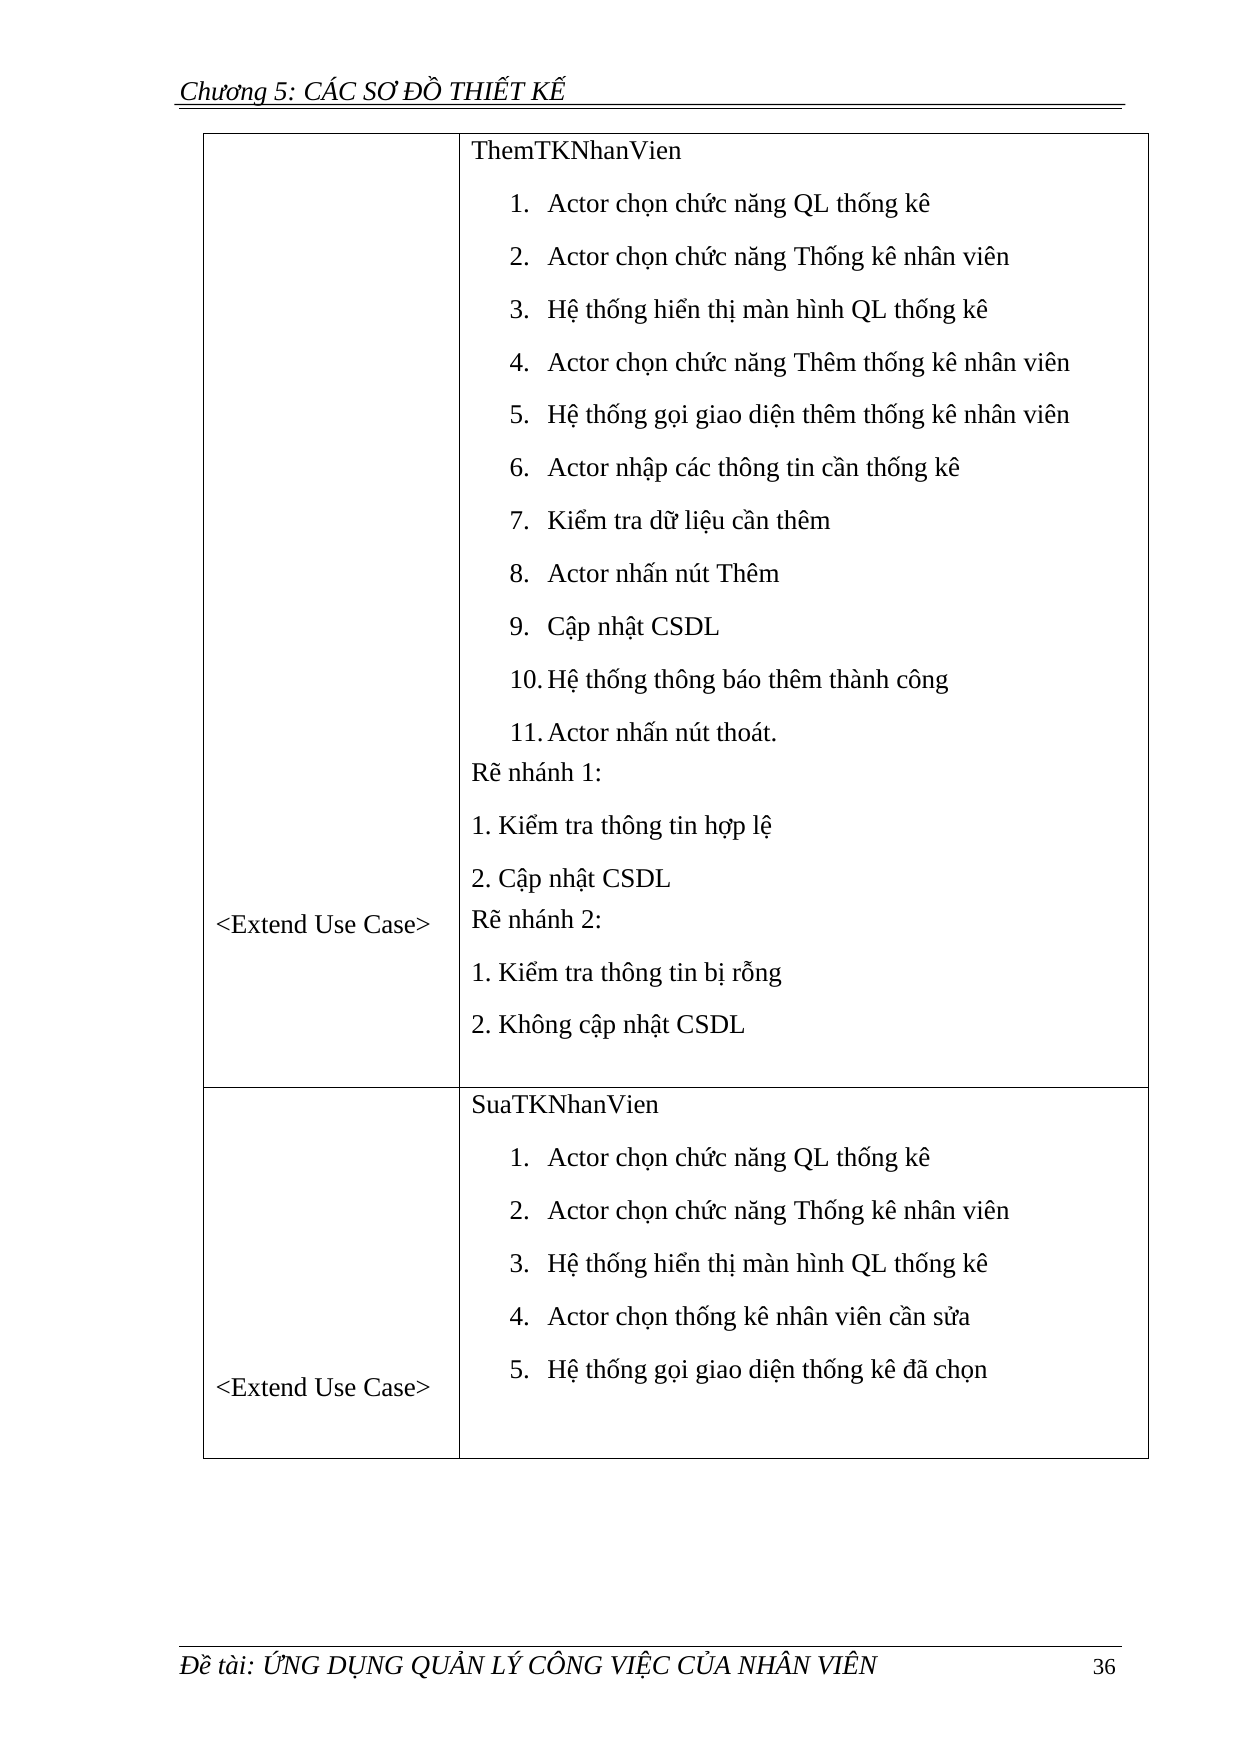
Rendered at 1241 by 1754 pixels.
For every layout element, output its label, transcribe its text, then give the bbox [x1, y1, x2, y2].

table_header ThemTKNhanVien Actor chọn chức năng QL thống kê Actor chọn chức năng Thống kê nhân viên Hệ thống hiển thị màn hình QL thống kê Actor chọn chức năng Thêm thống kê nhân viên Hệ thống gọi giao diện thêm thống kê nhân viên Actor nhập các thông tin cần thống kê Kiểm tra dữ liệu cần thêm Actor nhấn nút Thêm Cập nhật CSDL Hệ thống thông báo thêm thành công Actor nhấn nút thoát. Rẽ nhánh 1: Kiểm tra thông tin hợp lệ Cập nhật CSDL Rẽ nhánh 2: Kiểm tra thông tin bị rỗng Không cập nhật CSDL [460, 134, 1148, 1087]
table_header <Extend Use Case> [204, 134, 459, 1087]
table_cell SuaTKNhanVien Actor chọn chức năng QL thống kê Actor chọn chức năng Thống kê nhân viên Hệ thống hiển thị màn hình QL thống kê Actor chọn thống kê nhân viên cần sửa Hệ thống gọi giao diện thống kê đã chọn [460, 1088, 1148, 1458]
table_cell <Extend Use Case> [204, 1088, 459, 1458]
